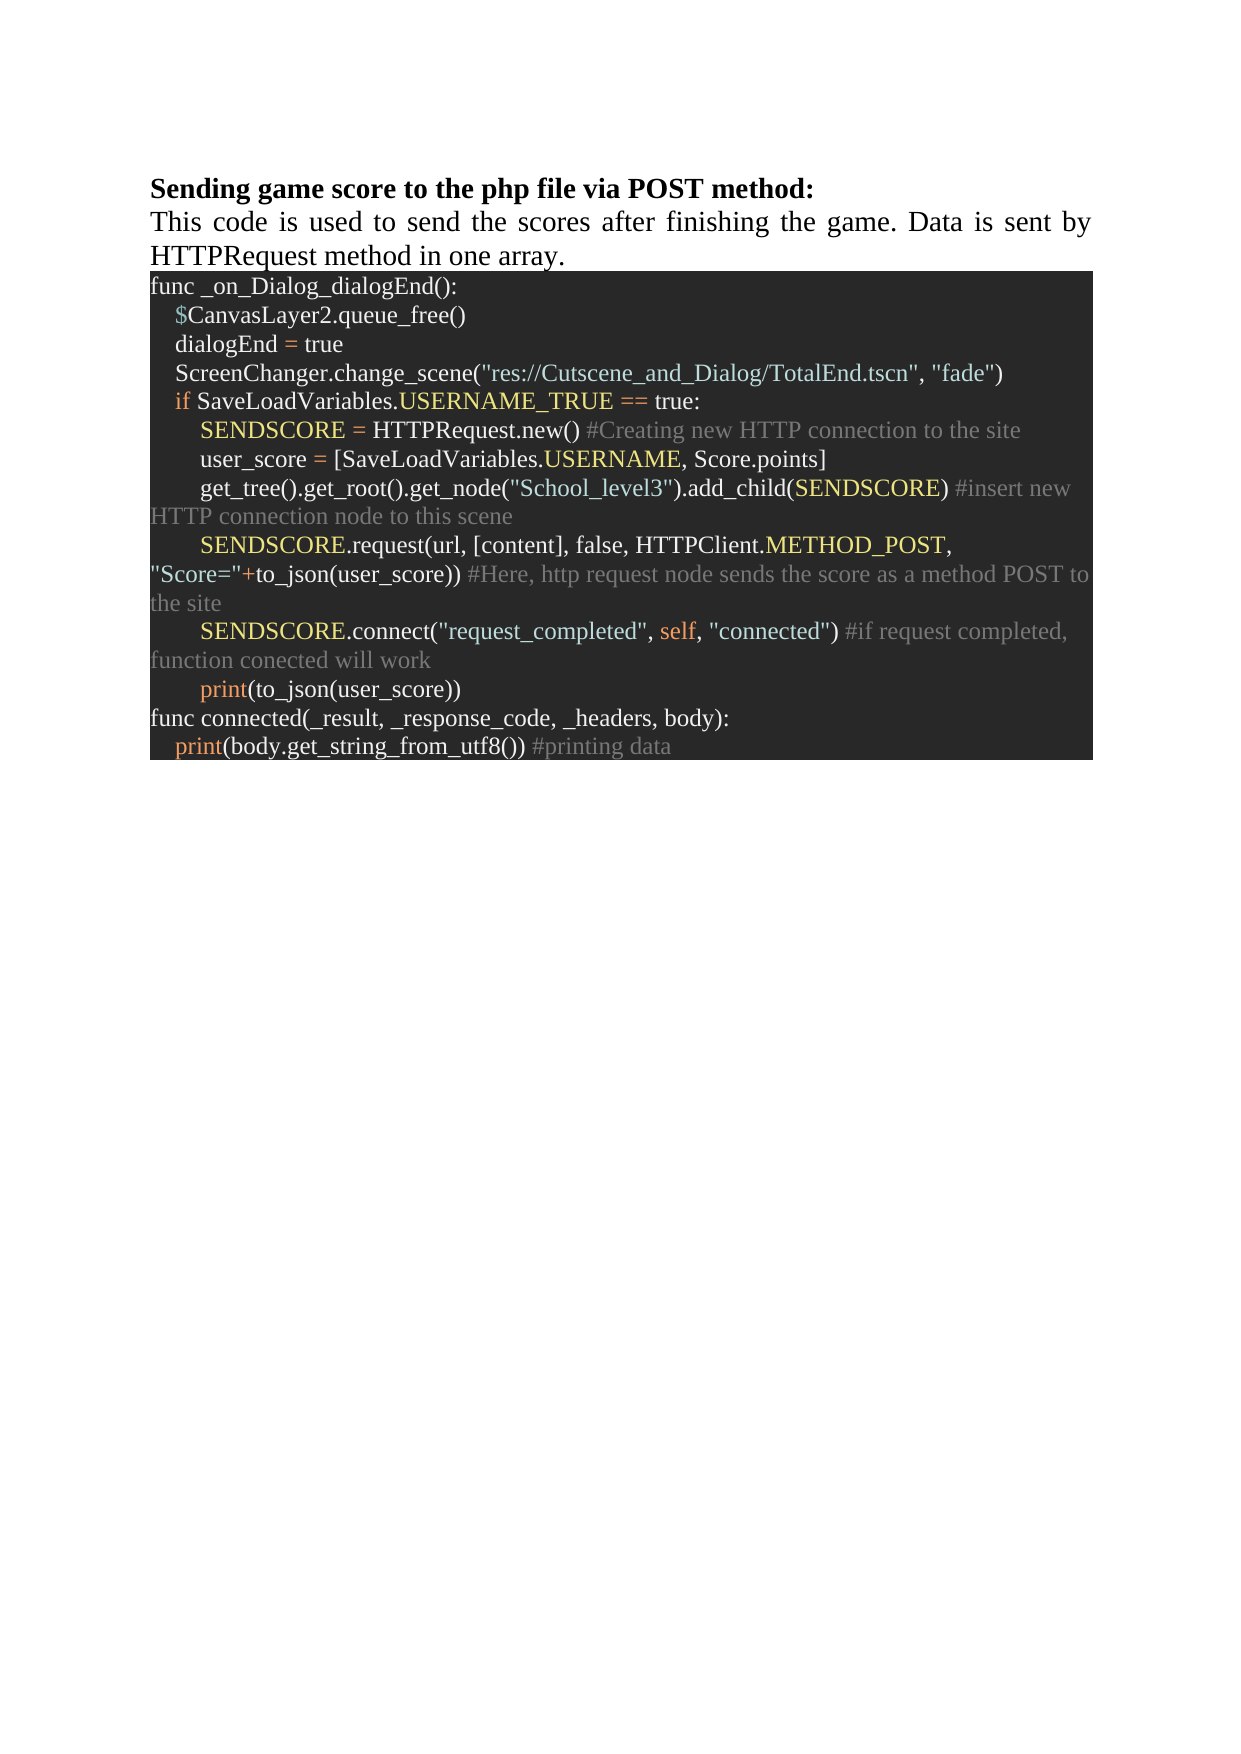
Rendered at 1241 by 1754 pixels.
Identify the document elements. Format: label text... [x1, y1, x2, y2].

text if SaveLoadVariables.USERNAME_TRUE == true: [150, 386, 1093, 415]
text SENDSCORE.connect("request_completed", self, "connected") #if request completed, function conected will work [150, 616, 1093, 674]
text print(to_json(user_score)) [150, 674, 1093, 703]
text ScreenChanger.change_scene("res://Cutscene_and_Dialog/TotalEnd.tscn", "fade") [150, 358, 1093, 386]
text $CanvasLayer2.queue_free() [150, 300, 1093, 329]
text print(body.get_string_from_utf8()) #printing data [150, 731, 1093, 760]
text func connected(_result, _response_code, _headers, body): [150, 703, 1093, 731]
text dialogEnd = true [150, 329, 1093, 358]
text user_score = [SaveLoadVariables.USERNAME, Score.points] [150, 444, 1093, 473]
subtitle Sending game score to the php file via POST method: [150, 171, 1093, 204]
text This code is used to send the scores after finishing the game. Data is sent by HTTPRequest method in one array. [150, 204, 1093, 271]
text get_tree().get_root().get_node("School_level3").add_child(SENDSCORE) #insert new HTTP connection node to this scene [150, 473, 1093, 530]
text SENDSCORE.request(url, [content], false, HTTPClient.METHOD_POST, "Score="+to_json(user_score)) #Here, http request node sends the score as a method POST to the site [150, 530, 1093, 616]
text SENDSCORE = HTTPRequest.new() #Creating new HTTP connection to the site [150, 415, 1093, 444]
text func _on_Dialog_dialogEnd(): [150, 271, 1093, 300]
